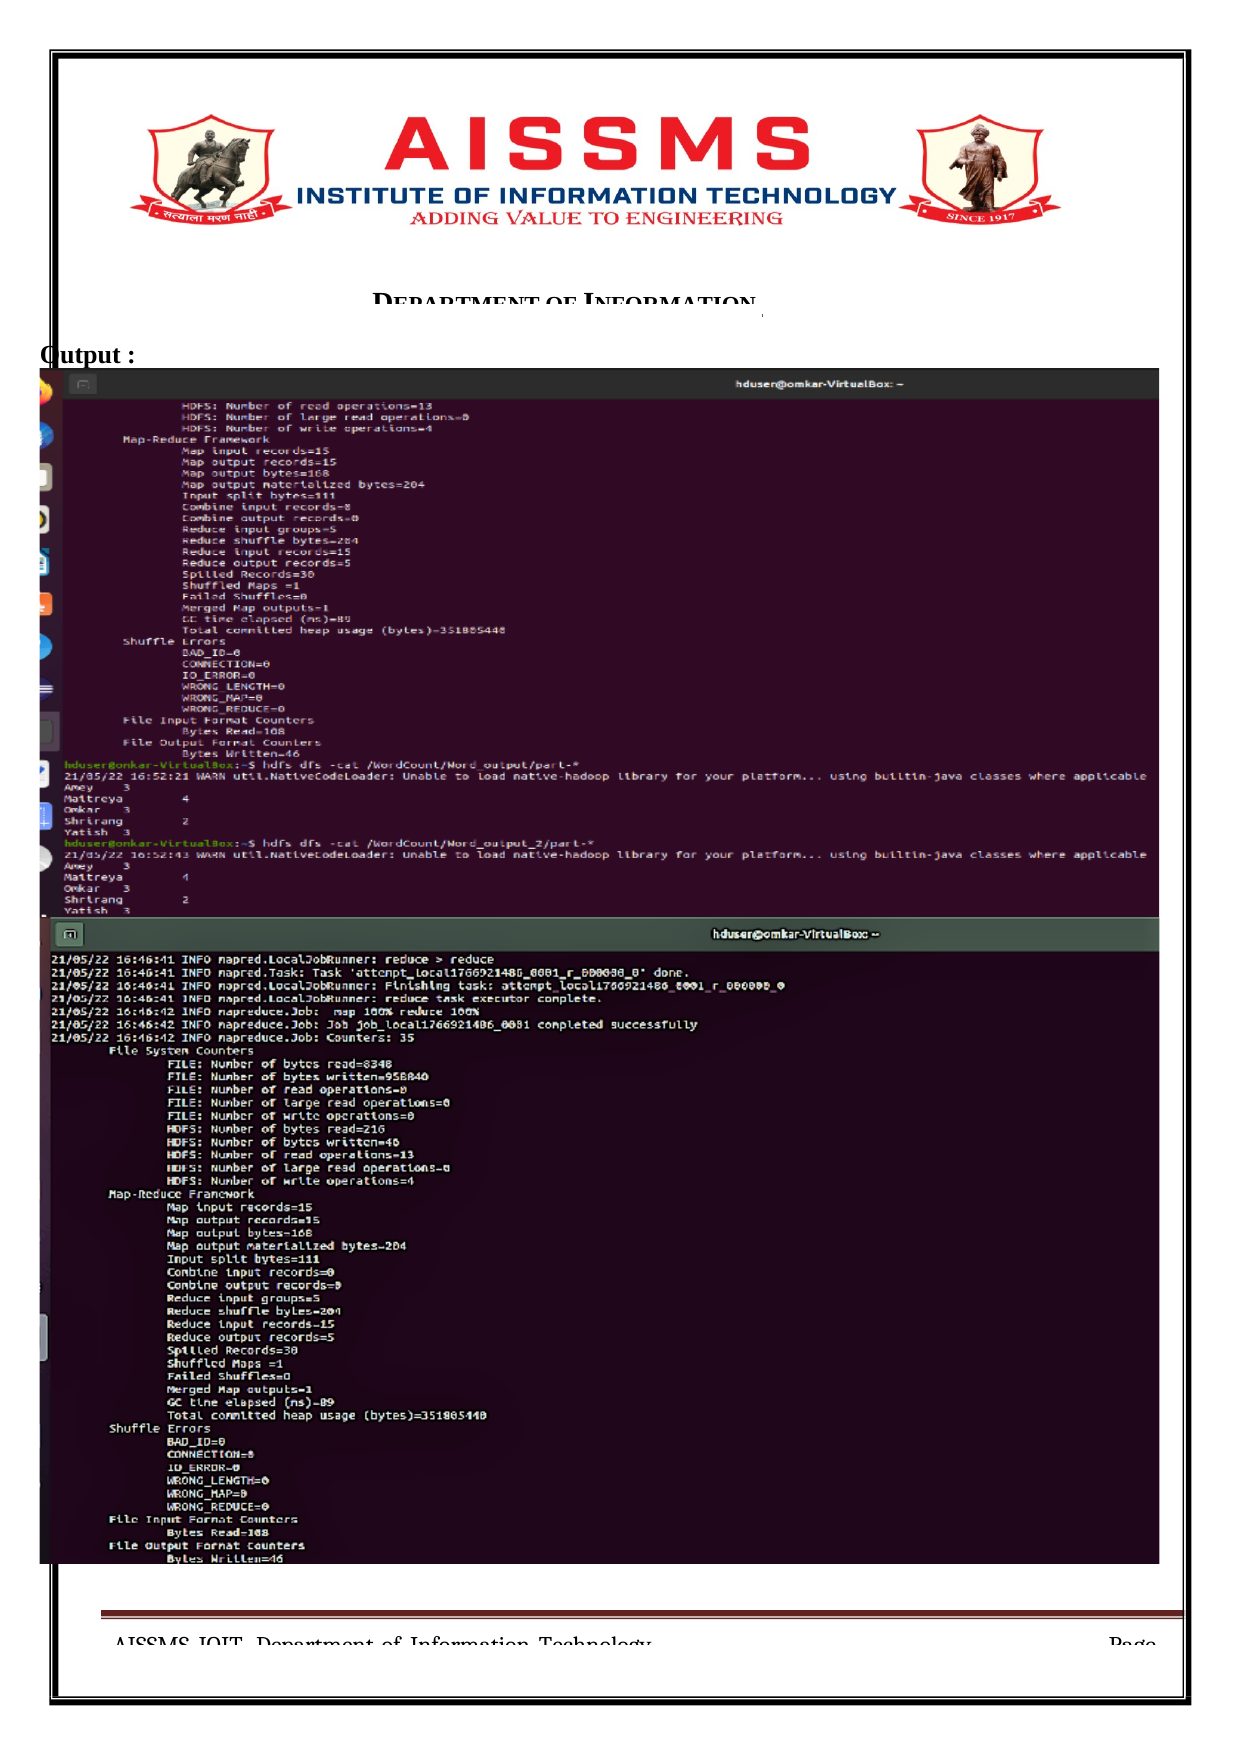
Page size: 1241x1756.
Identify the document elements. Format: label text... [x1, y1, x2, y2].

picture [129, 114, 1062, 226]
picture [39, 368, 1160, 1564]
text Output : [39, 339, 1223, 369]
